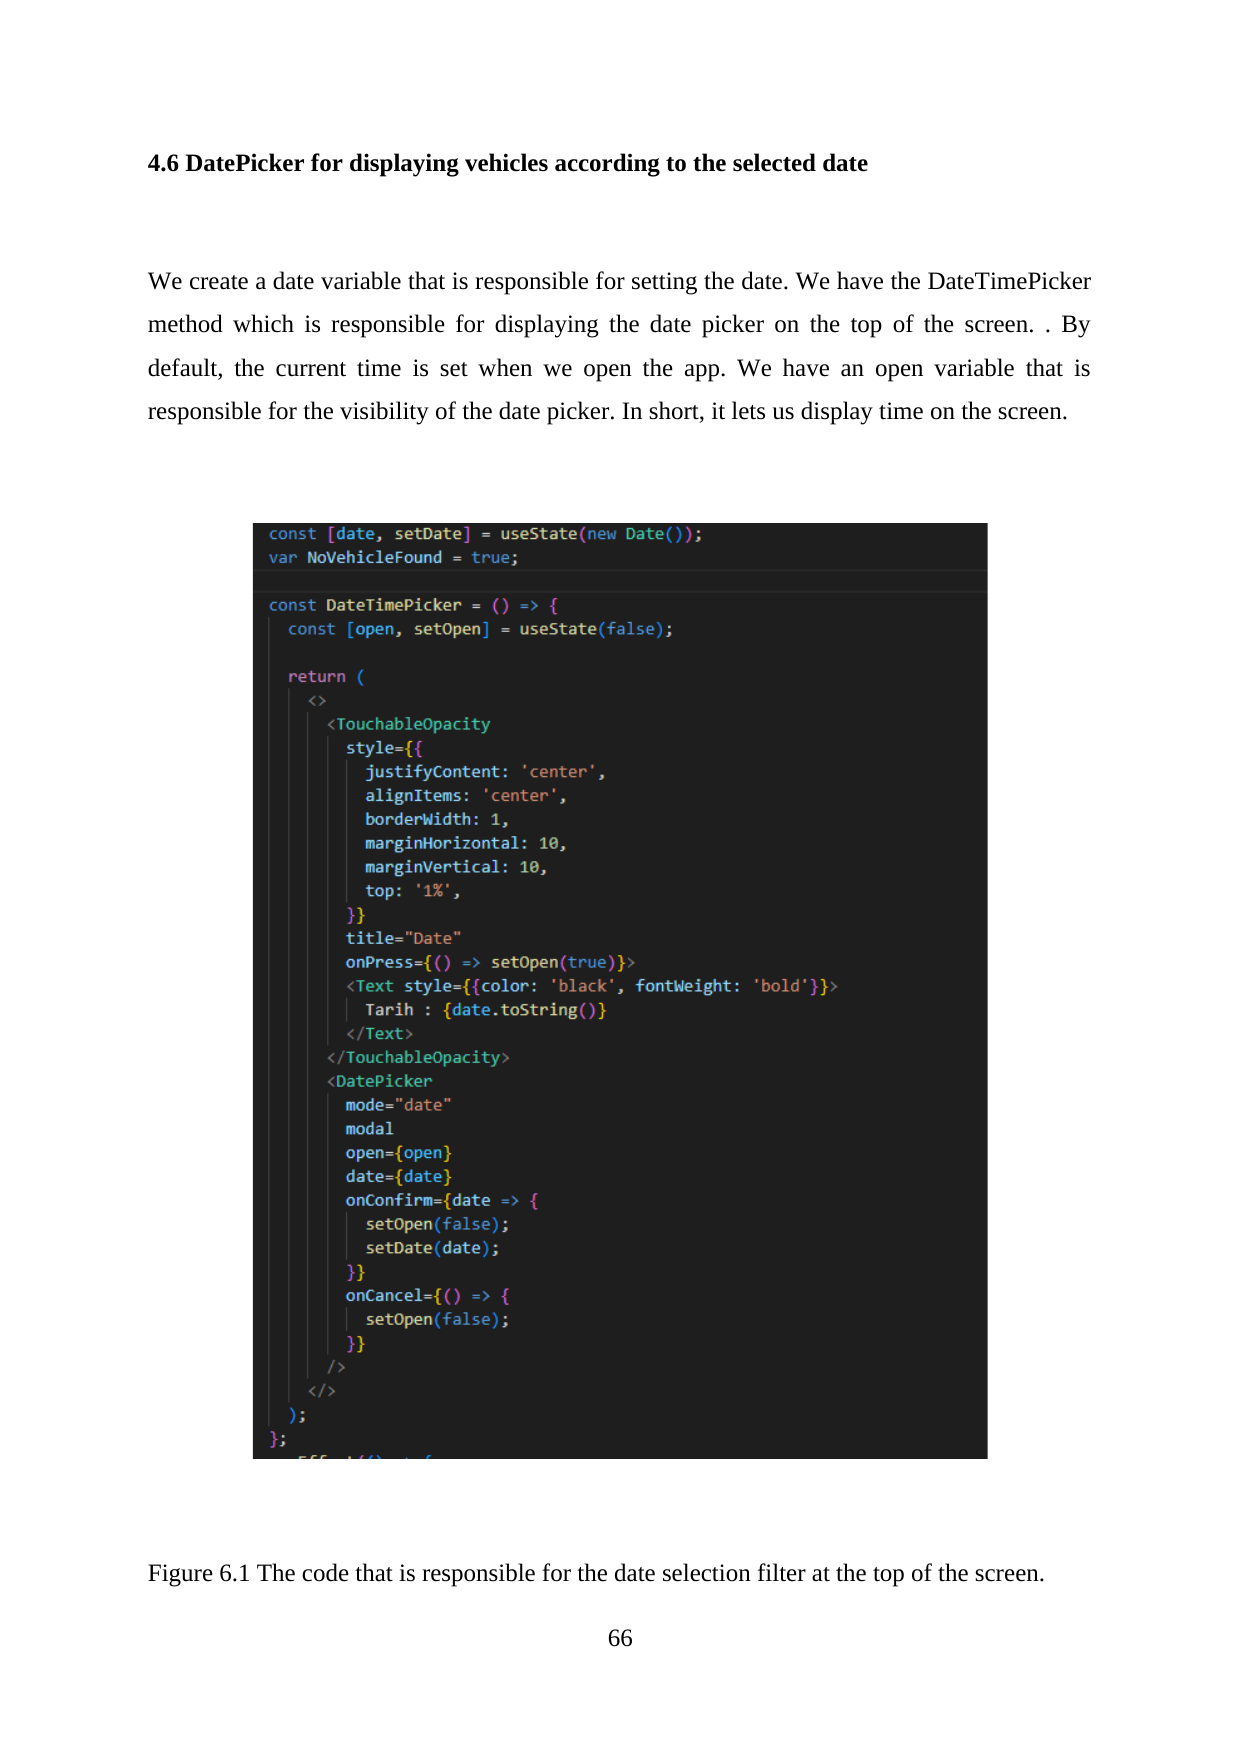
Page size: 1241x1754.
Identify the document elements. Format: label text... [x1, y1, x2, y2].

picture [252, 523, 988, 1459]
text Figure 6.1 The code that is responsible for the date selection filter at the top of the screen. [148, 1558, 1093, 1586]
text 4.6 DatePicker for displaying vehicles according to the selected date [148, 148, 1093, 176]
text We create a date variable that is responsible for setting the date. We have the DateTimePicker method which is responsible for displaying the date picker on the top of the screen. . By default, the current time is set when we open the app. We have an open variable that is responsible for the visibility of the date picker. In short, it lets us display time on the screen. [148, 266, 1093, 424]
